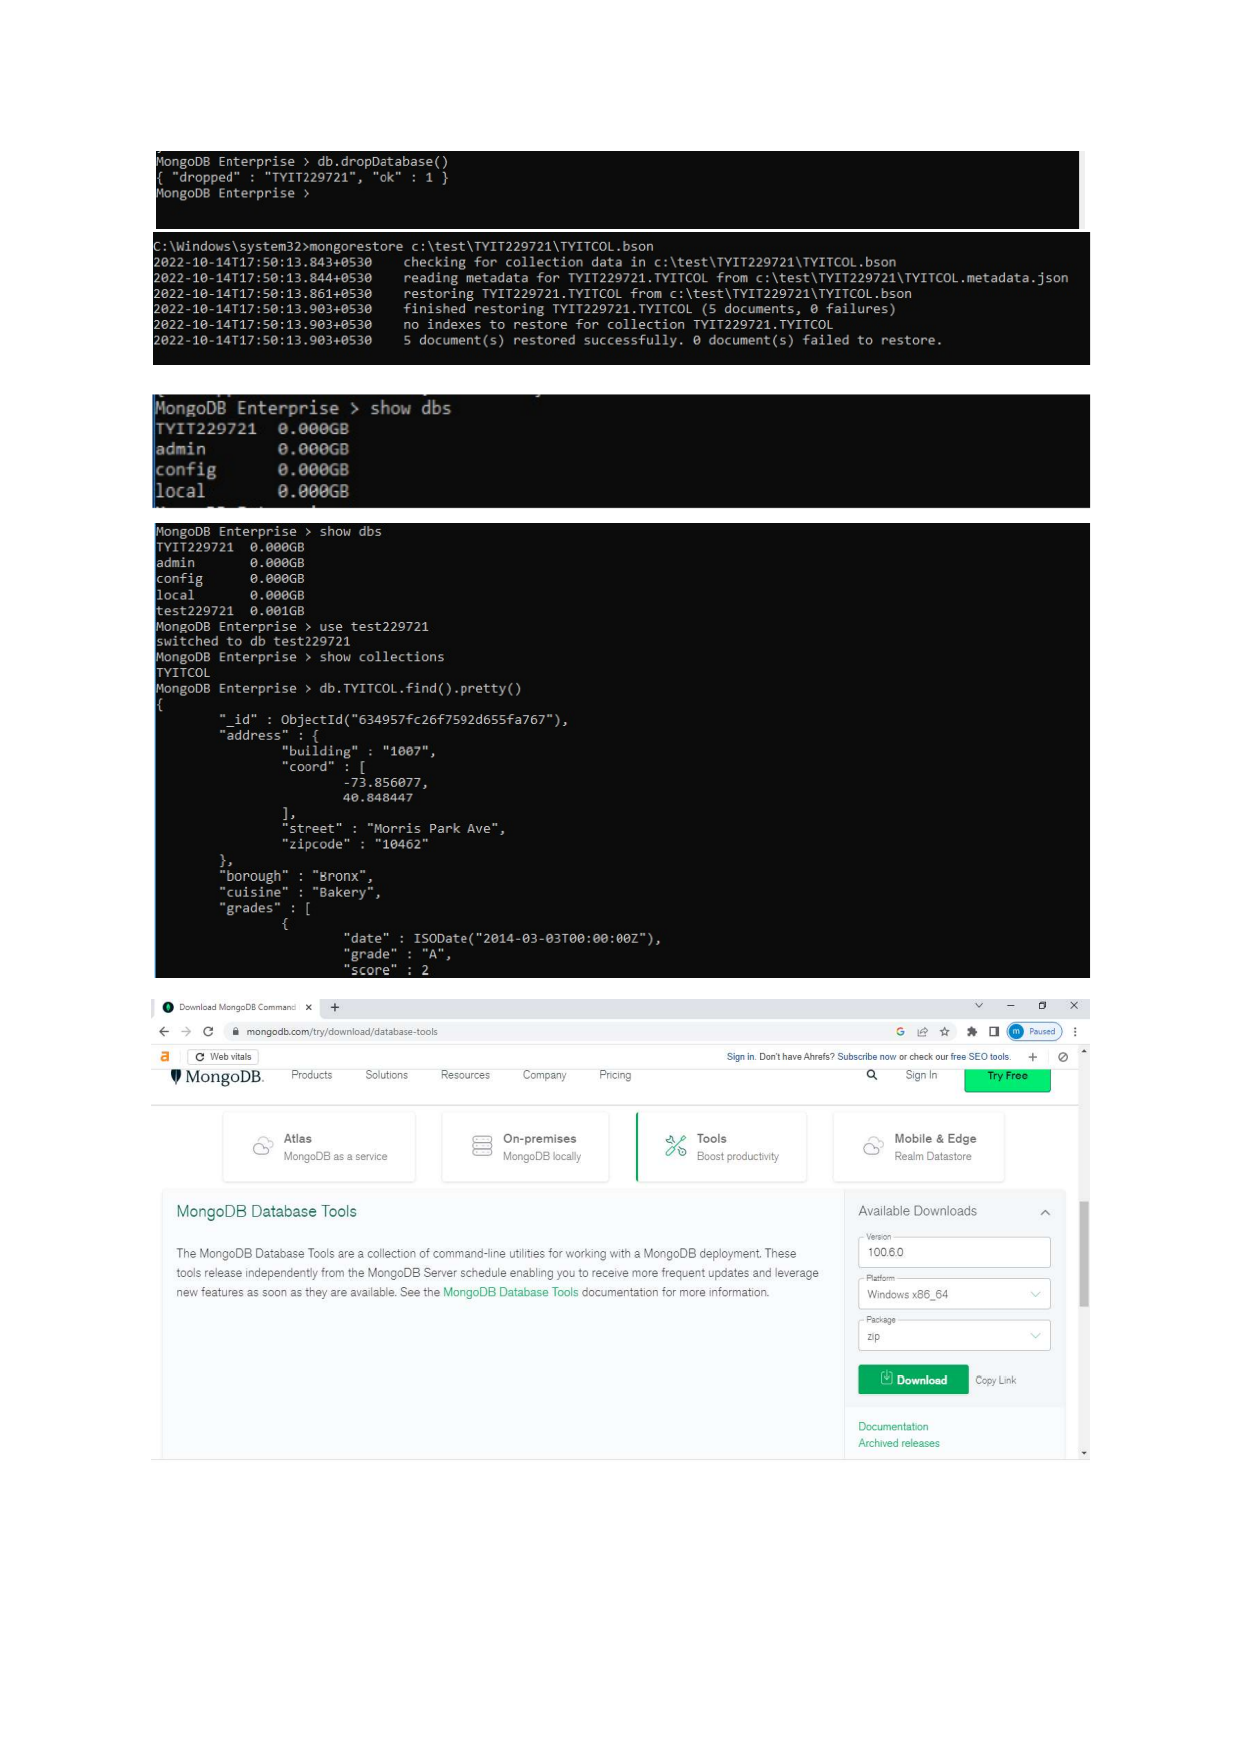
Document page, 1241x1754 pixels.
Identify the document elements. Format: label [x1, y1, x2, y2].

picture [150, 150, 1091, 229]
picture [150, 522, 1091, 980]
picture [150, 998, 1091, 1463]
picture [150, 388, 1091, 520]
picture [150, 231, 1091, 370]
